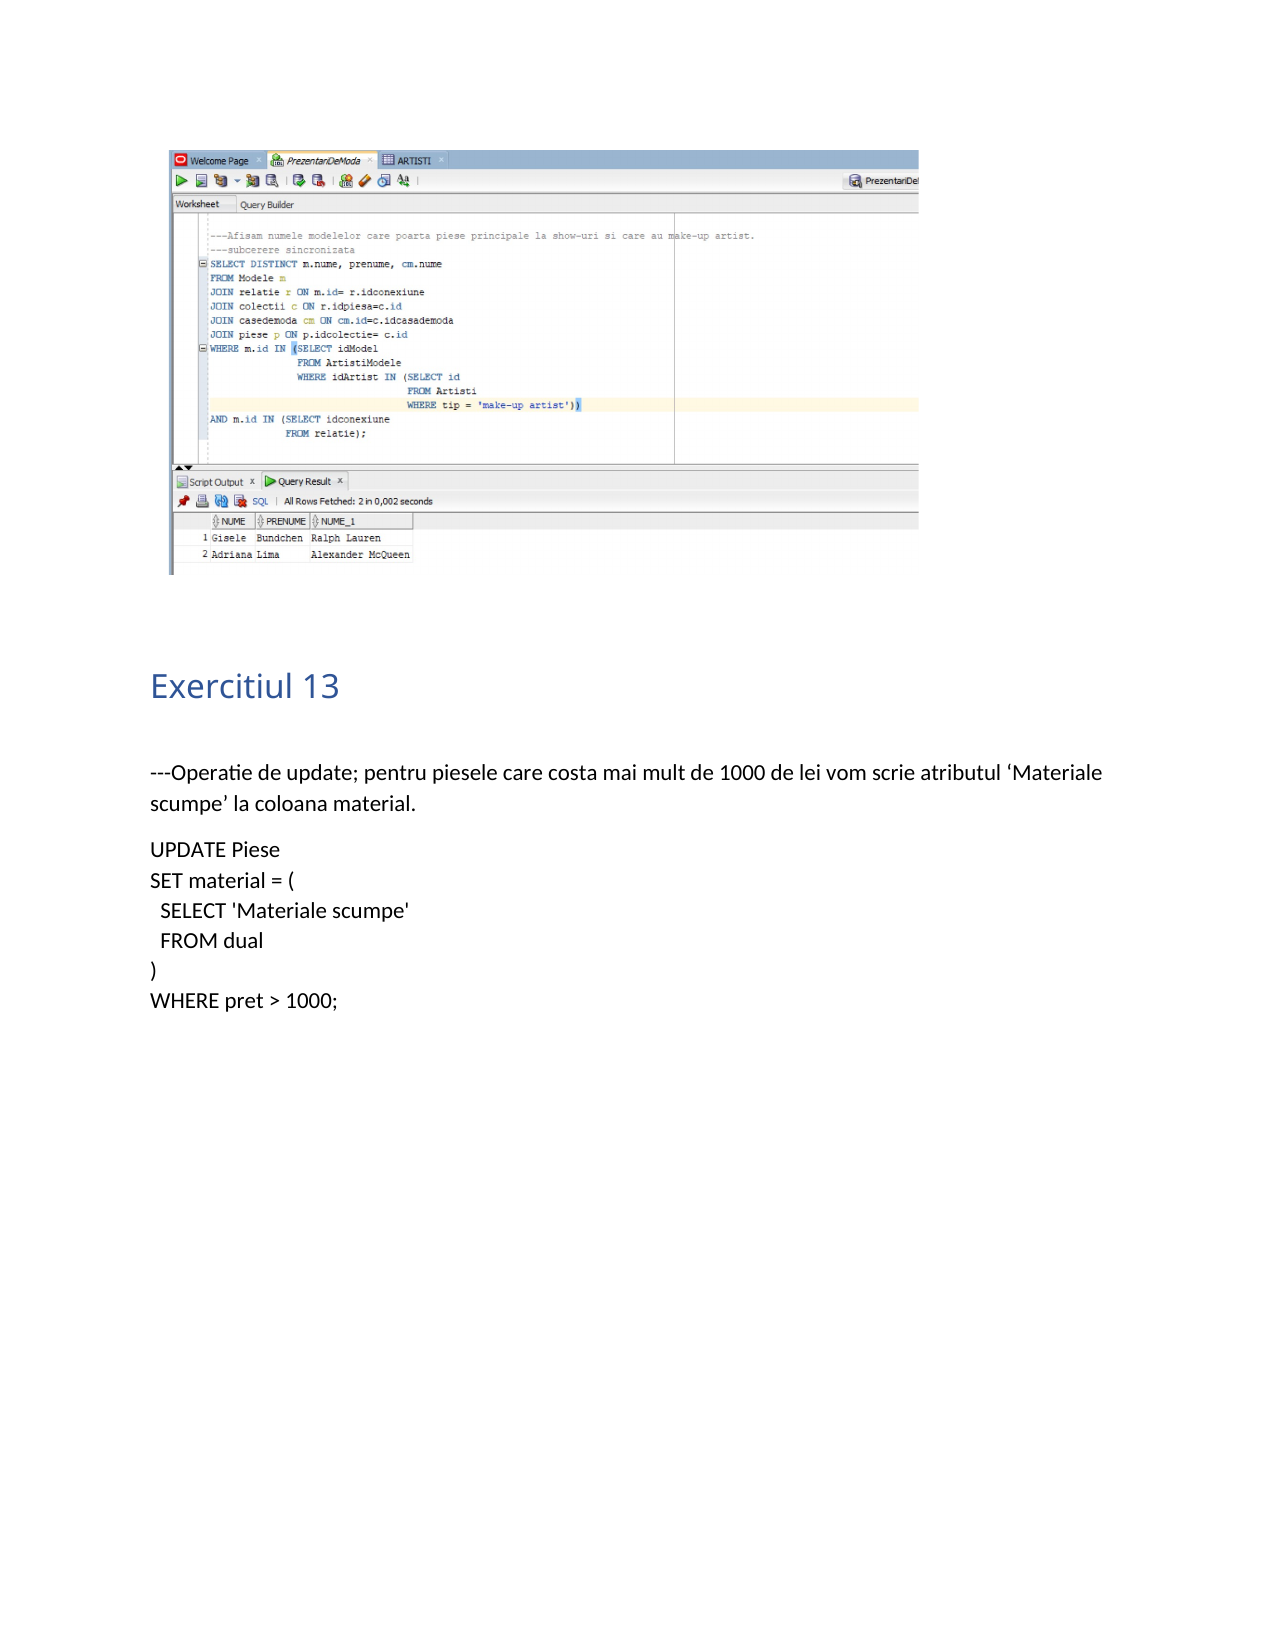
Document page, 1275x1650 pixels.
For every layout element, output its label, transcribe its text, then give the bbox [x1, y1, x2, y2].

text WHERE pret > 1000; [150, 987, 1125, 1014]
text FROM dual [150, 926, 1125, 954]
text ) [150, 956, 1125, 984]
text SELECT 'Materiale scumpe' [150, 896, 1125, 924]
text ---Operatie de update; pentru piesele care costa mai mult de 1000 de lei vom scrie atributul ‘Materiale scumpe’ la coloana material. [150, 758, 1125, 817]
text UPDATE Piese [150, 836, 1125, 863]
text SET material = ( [150, 866, 1125, 894]
subtitle Exercitiul 13 [150, 663, 1125, 708]
